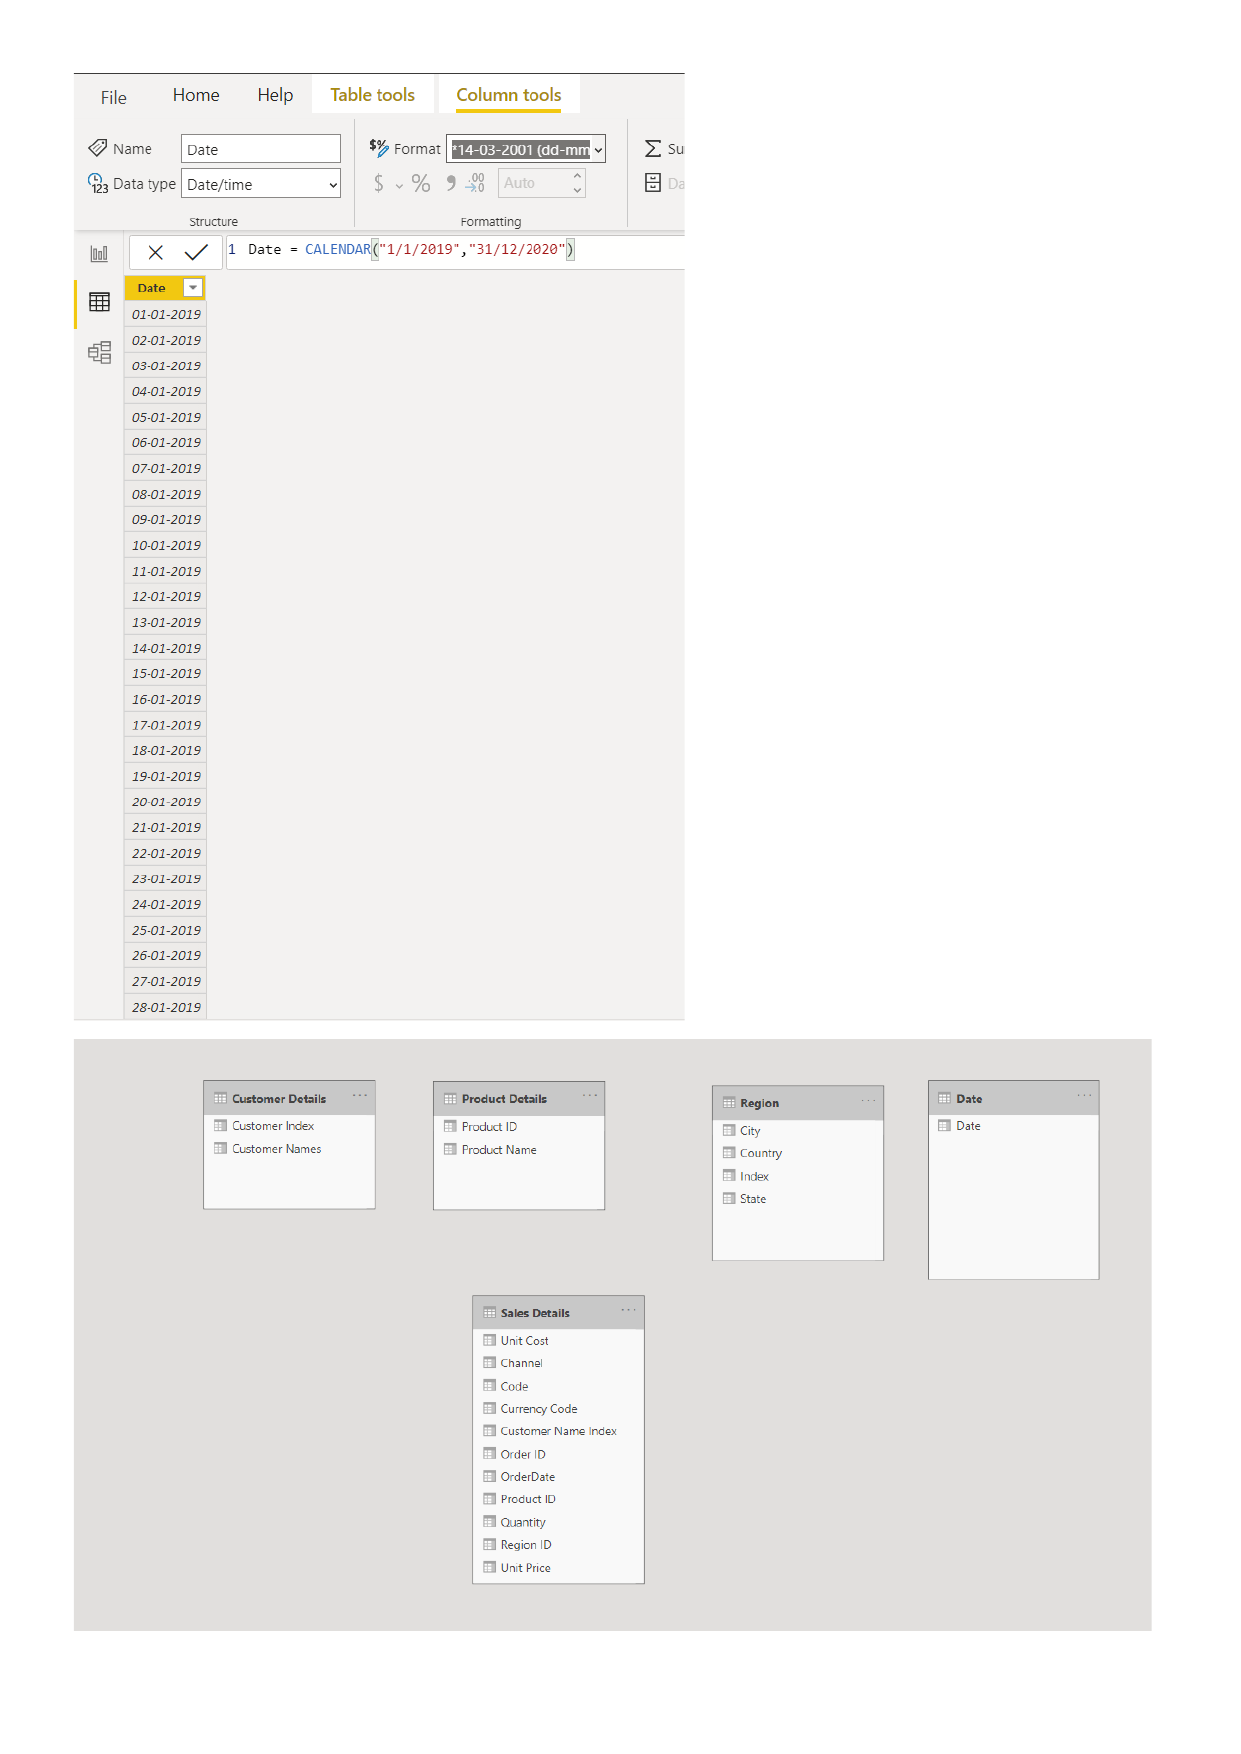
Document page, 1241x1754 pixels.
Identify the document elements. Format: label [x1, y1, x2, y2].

picture [73, 1039, 1152, 1631]
picture [73, 73, 685, 1021]
